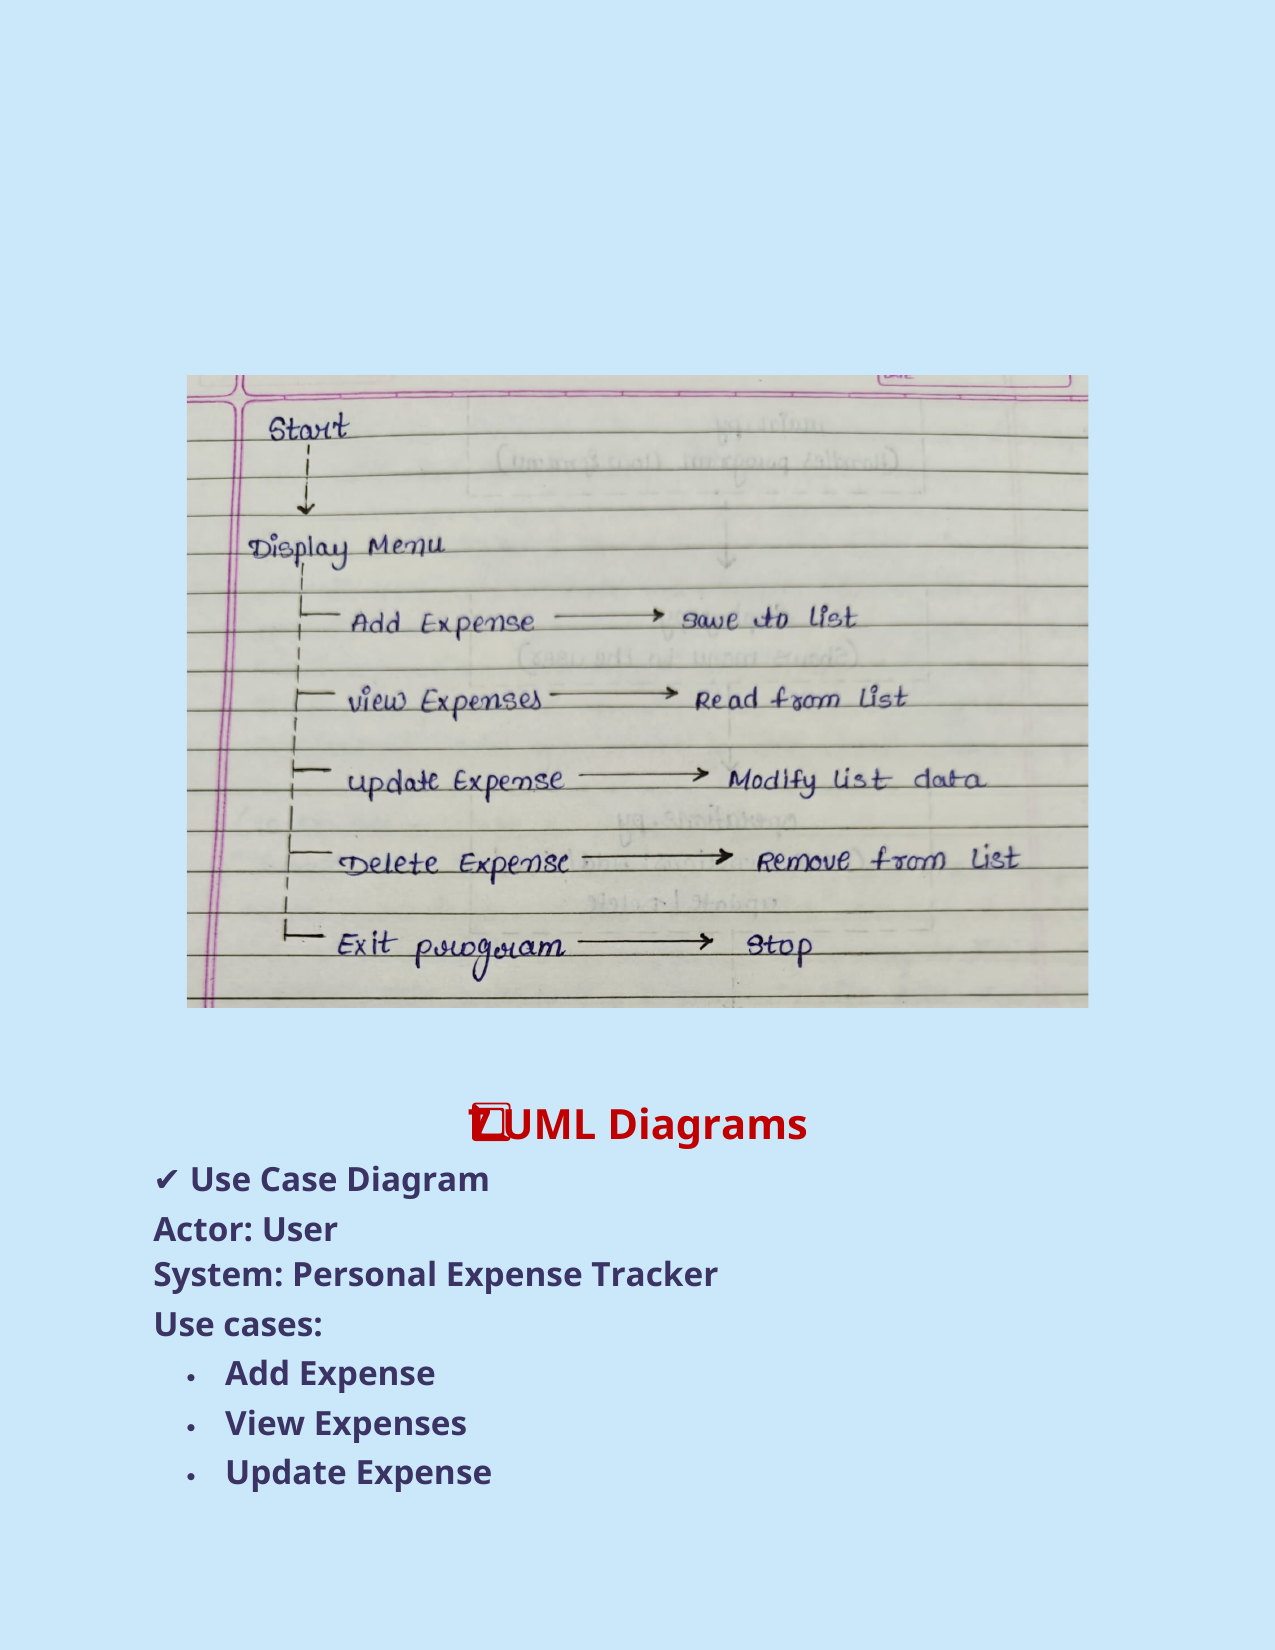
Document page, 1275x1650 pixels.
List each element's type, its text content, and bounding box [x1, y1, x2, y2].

list View Expenses [187, 1399, 1122, 1445]
text ✔ Use Case Diagram [153, 1156, 1122, 1201]
text Use cases: [153, 1300, 1122, 1346]
picture [186, 375, 1089, 1008]
subtitle 7️⃣ UML Diagrams [153, 1095, 1122, 1152]
list Update Expense [187, 1449, 1122, 1494]
list Add Expense [187, 1350, 1122, 1395]
text Actor: User System: Personal Expense Tracker [153, 1205, 1122, 1296]
